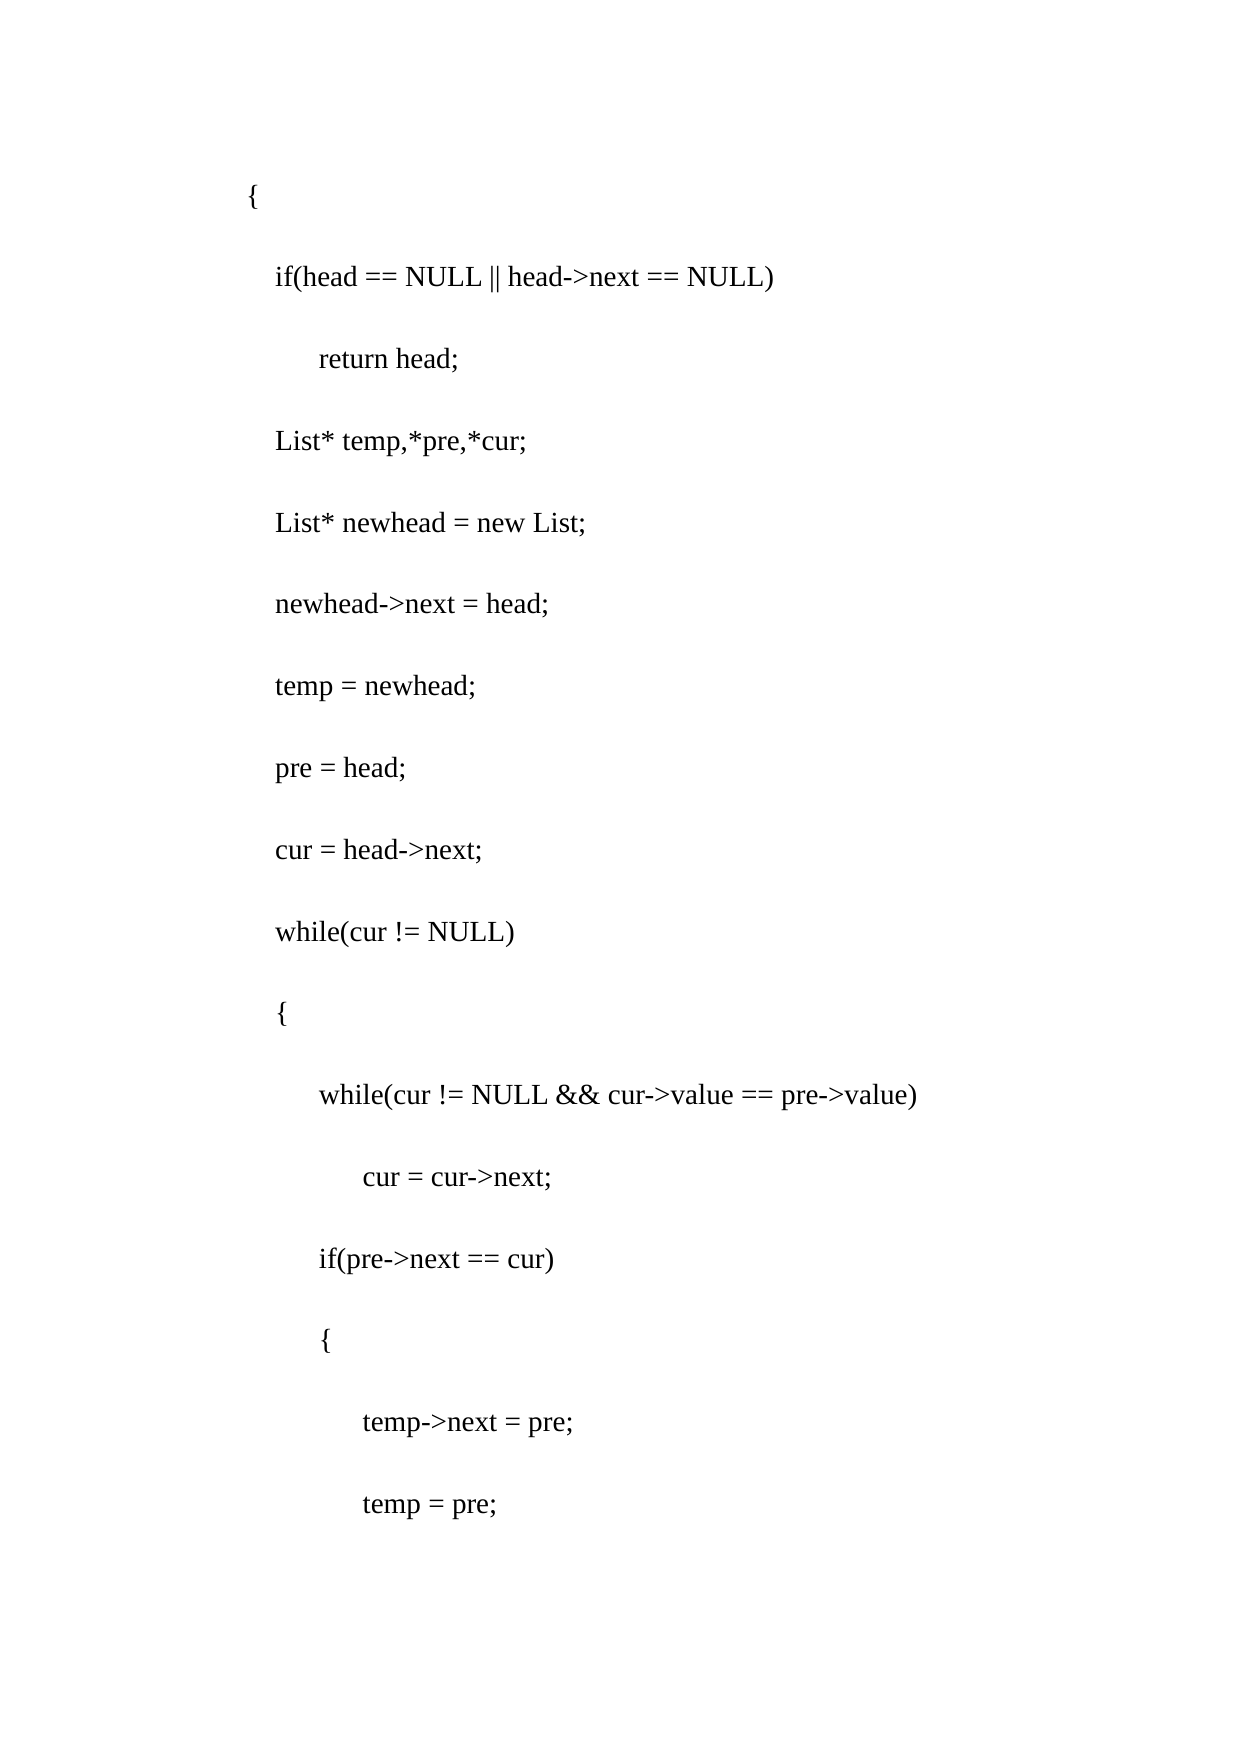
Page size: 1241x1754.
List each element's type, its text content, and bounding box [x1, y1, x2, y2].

text return head; [246, 326, 1053, 391]
text while(cur != NULL) [246, 898, 1053, 963]
text temp->next = pre; [246, 1388, 1053, 1453]
text temp = newhead; [246, 653, 1053, 718]
text { [246, 980, 1053, 1045]
text { [246, 162, 1053, 227]
text cur = cur->next; [246, 1143, 1053, 1208]
text cur = head->next; [246, 816, 1053, 881]
text temp = pre; [246, 1470, 1053, 1535]
text while(cur != NULL && cur->value == pre->value) [246, 1061, 1053, 1126]
text List* temp,*pre,*cur; [246, 407, 1053, 472]
text pre = head; [246, 734, 1053, 799]
text newhead->next = head; [246, 571, 1053, 636]
text if(pre->next == cur) [246, 1225, 1053, 1290]
text List* newhead = new List; [246, 489, 1053, 554]
text if(head == NULL || head->next == NULL) [246, 244, 1053, 309]
text { [246, 1307, 1053, 1372]
